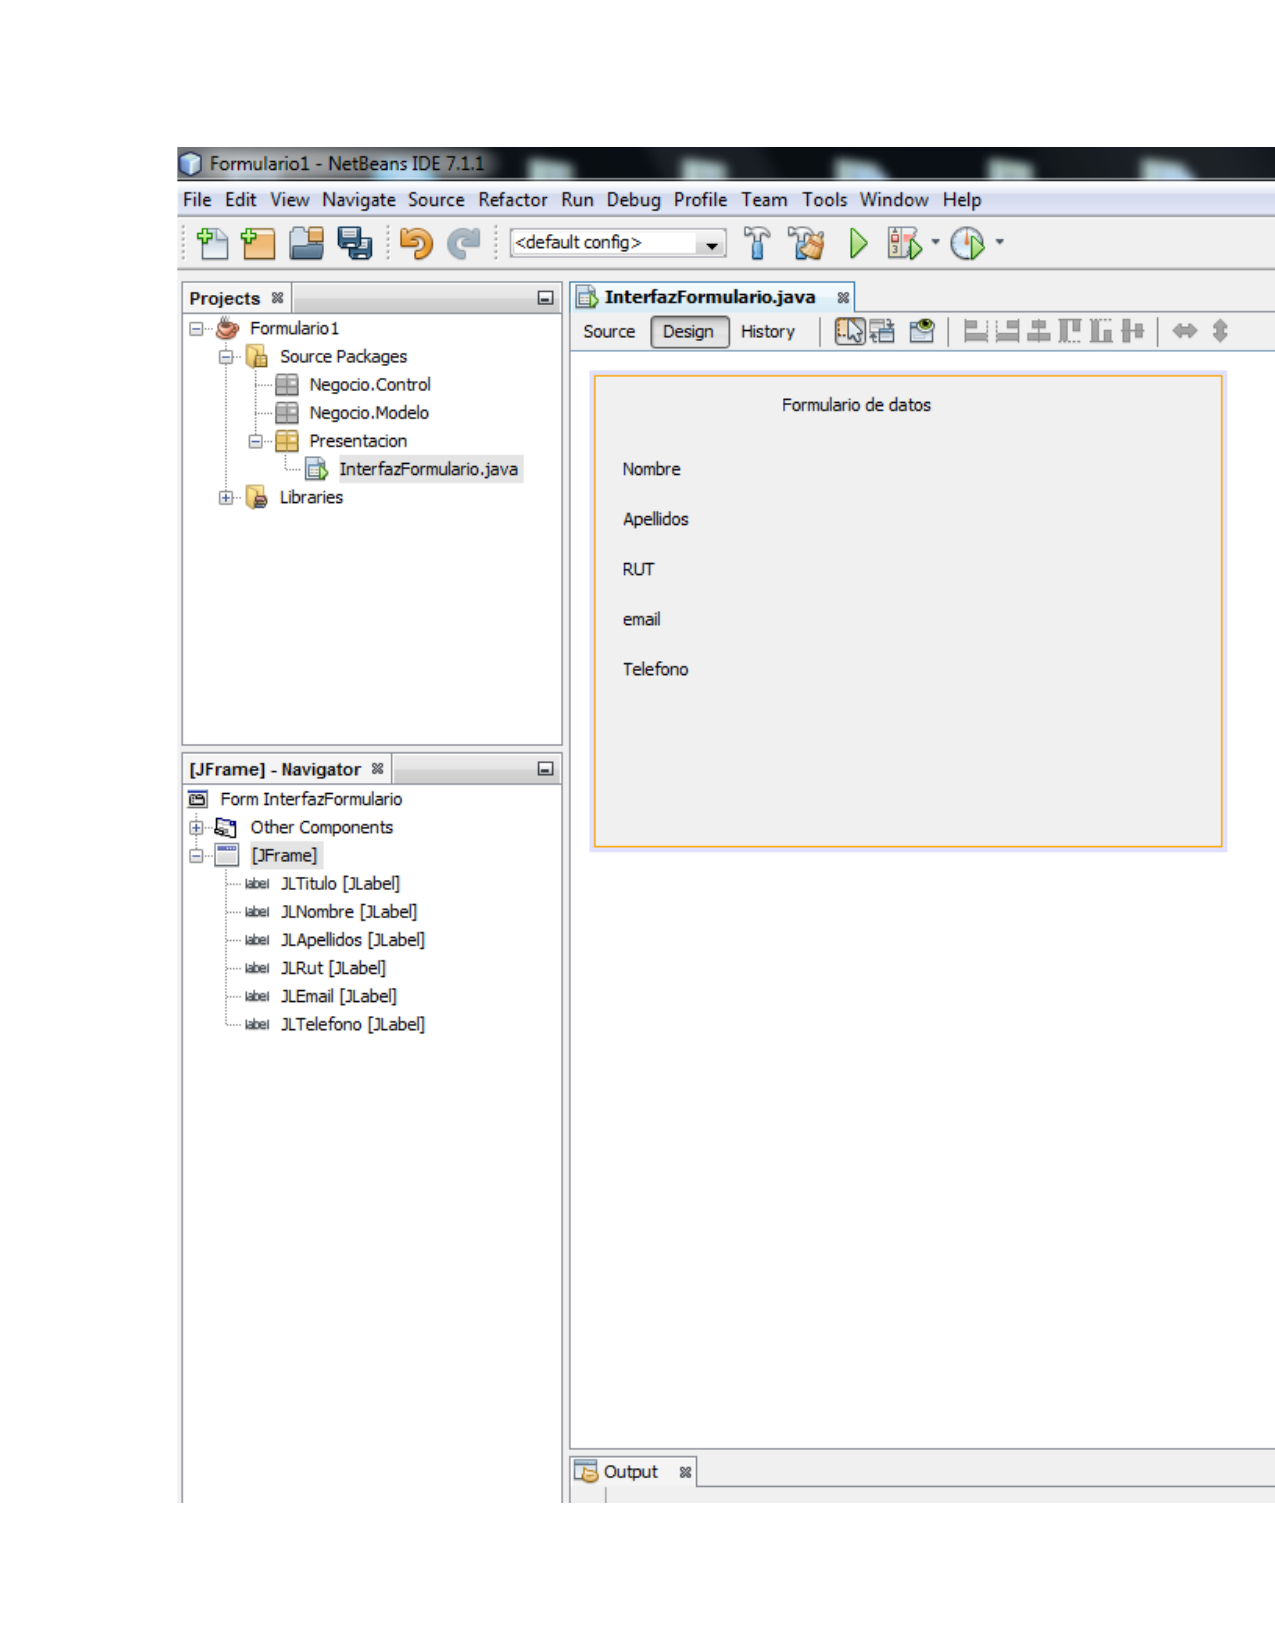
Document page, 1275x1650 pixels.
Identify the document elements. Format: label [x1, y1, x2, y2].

picture [177, 147, 1275, 1503]
